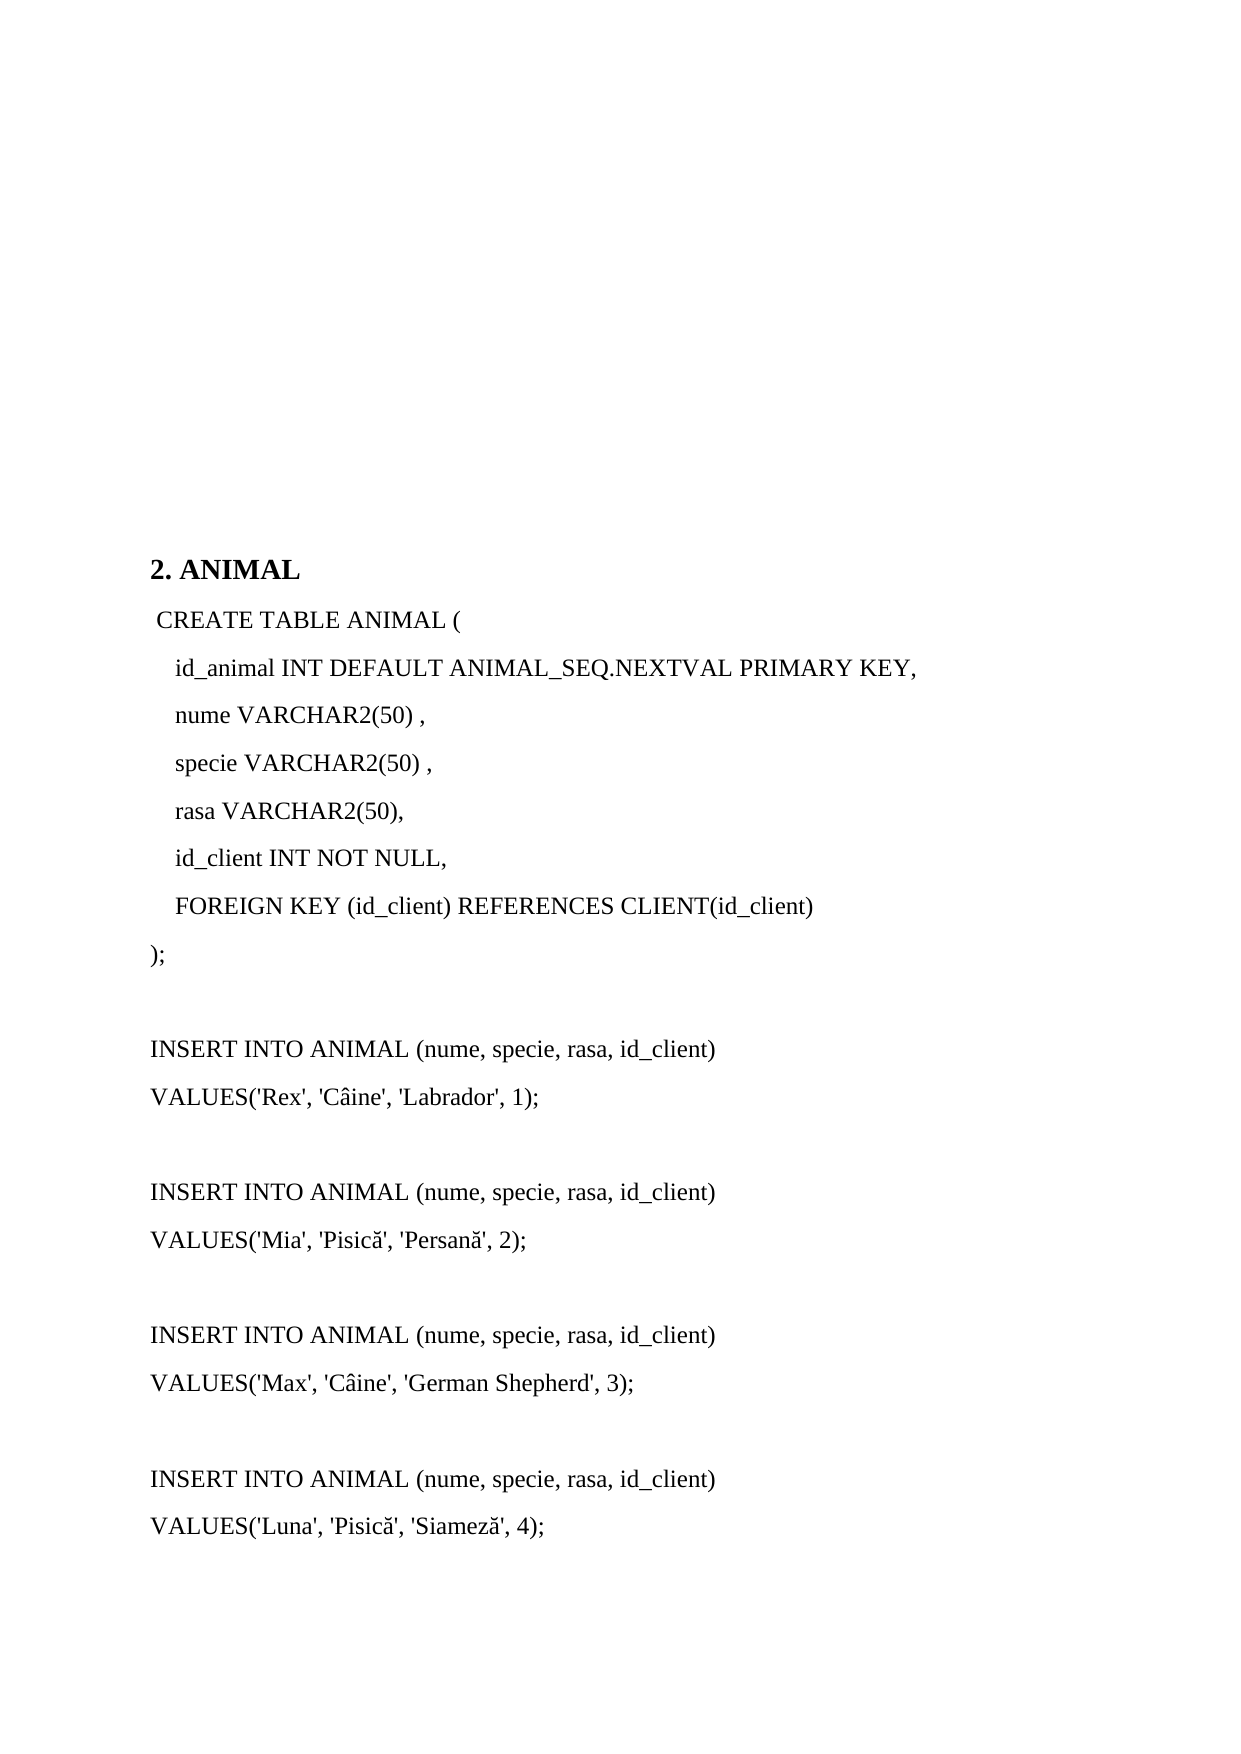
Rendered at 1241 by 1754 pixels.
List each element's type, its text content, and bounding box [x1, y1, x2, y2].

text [150, 1321, 1090, 1349]
text ); [150, 939, 1090, 968]
text id_client INT NOT NULL, [150, 843, 1090, 872]
text INSERT INTO ANIMAL (nume, specie, rasa, id_client) [150, 1034, 1090, 1063]
text VALUES('Rex', 'Câine', 'Labrador', 1); [150, 1082, 1090, 1111]
text nume VARCHAR2(50) , [150, 700, 1090, 729]
text INSERT INTO ANIMAL (nume, specie, rasa, id_client) [150, 1177, 1090, 1206]
text VALUES('Mia', 'Pisică', 'Persană', 2); [150, 1225, 1090, 1254]
text VALUES('Max', 'Câine', 'German Shepherd', 3); [150, 1368, 1090, 1397]
text id_animal INT DEFAULT ANIMAL_SEQ.NEXTVAL PRIMARY KEY, [150, 653, 1090, 681]
text 2. ANIMAL [150, 552, 1090, 586]
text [150, 1464, 1090, 1492]
text FOREIGN KEY (id_client) REFERENCES CLIENT(id_client) [150, 891, 1090, 920]
text specie VARCHAR2(50) , [150, 748, 1090, 777]
text VALUES('Luna', 'Pisică', 'Siameză', 4); [150, 1511, 1090, 1540]
text rasa VARCHAR2(50), [150, 796, 1090, 824]
text CREATE TABLE ANIMAL ( [150, 605, 1090, 634]
